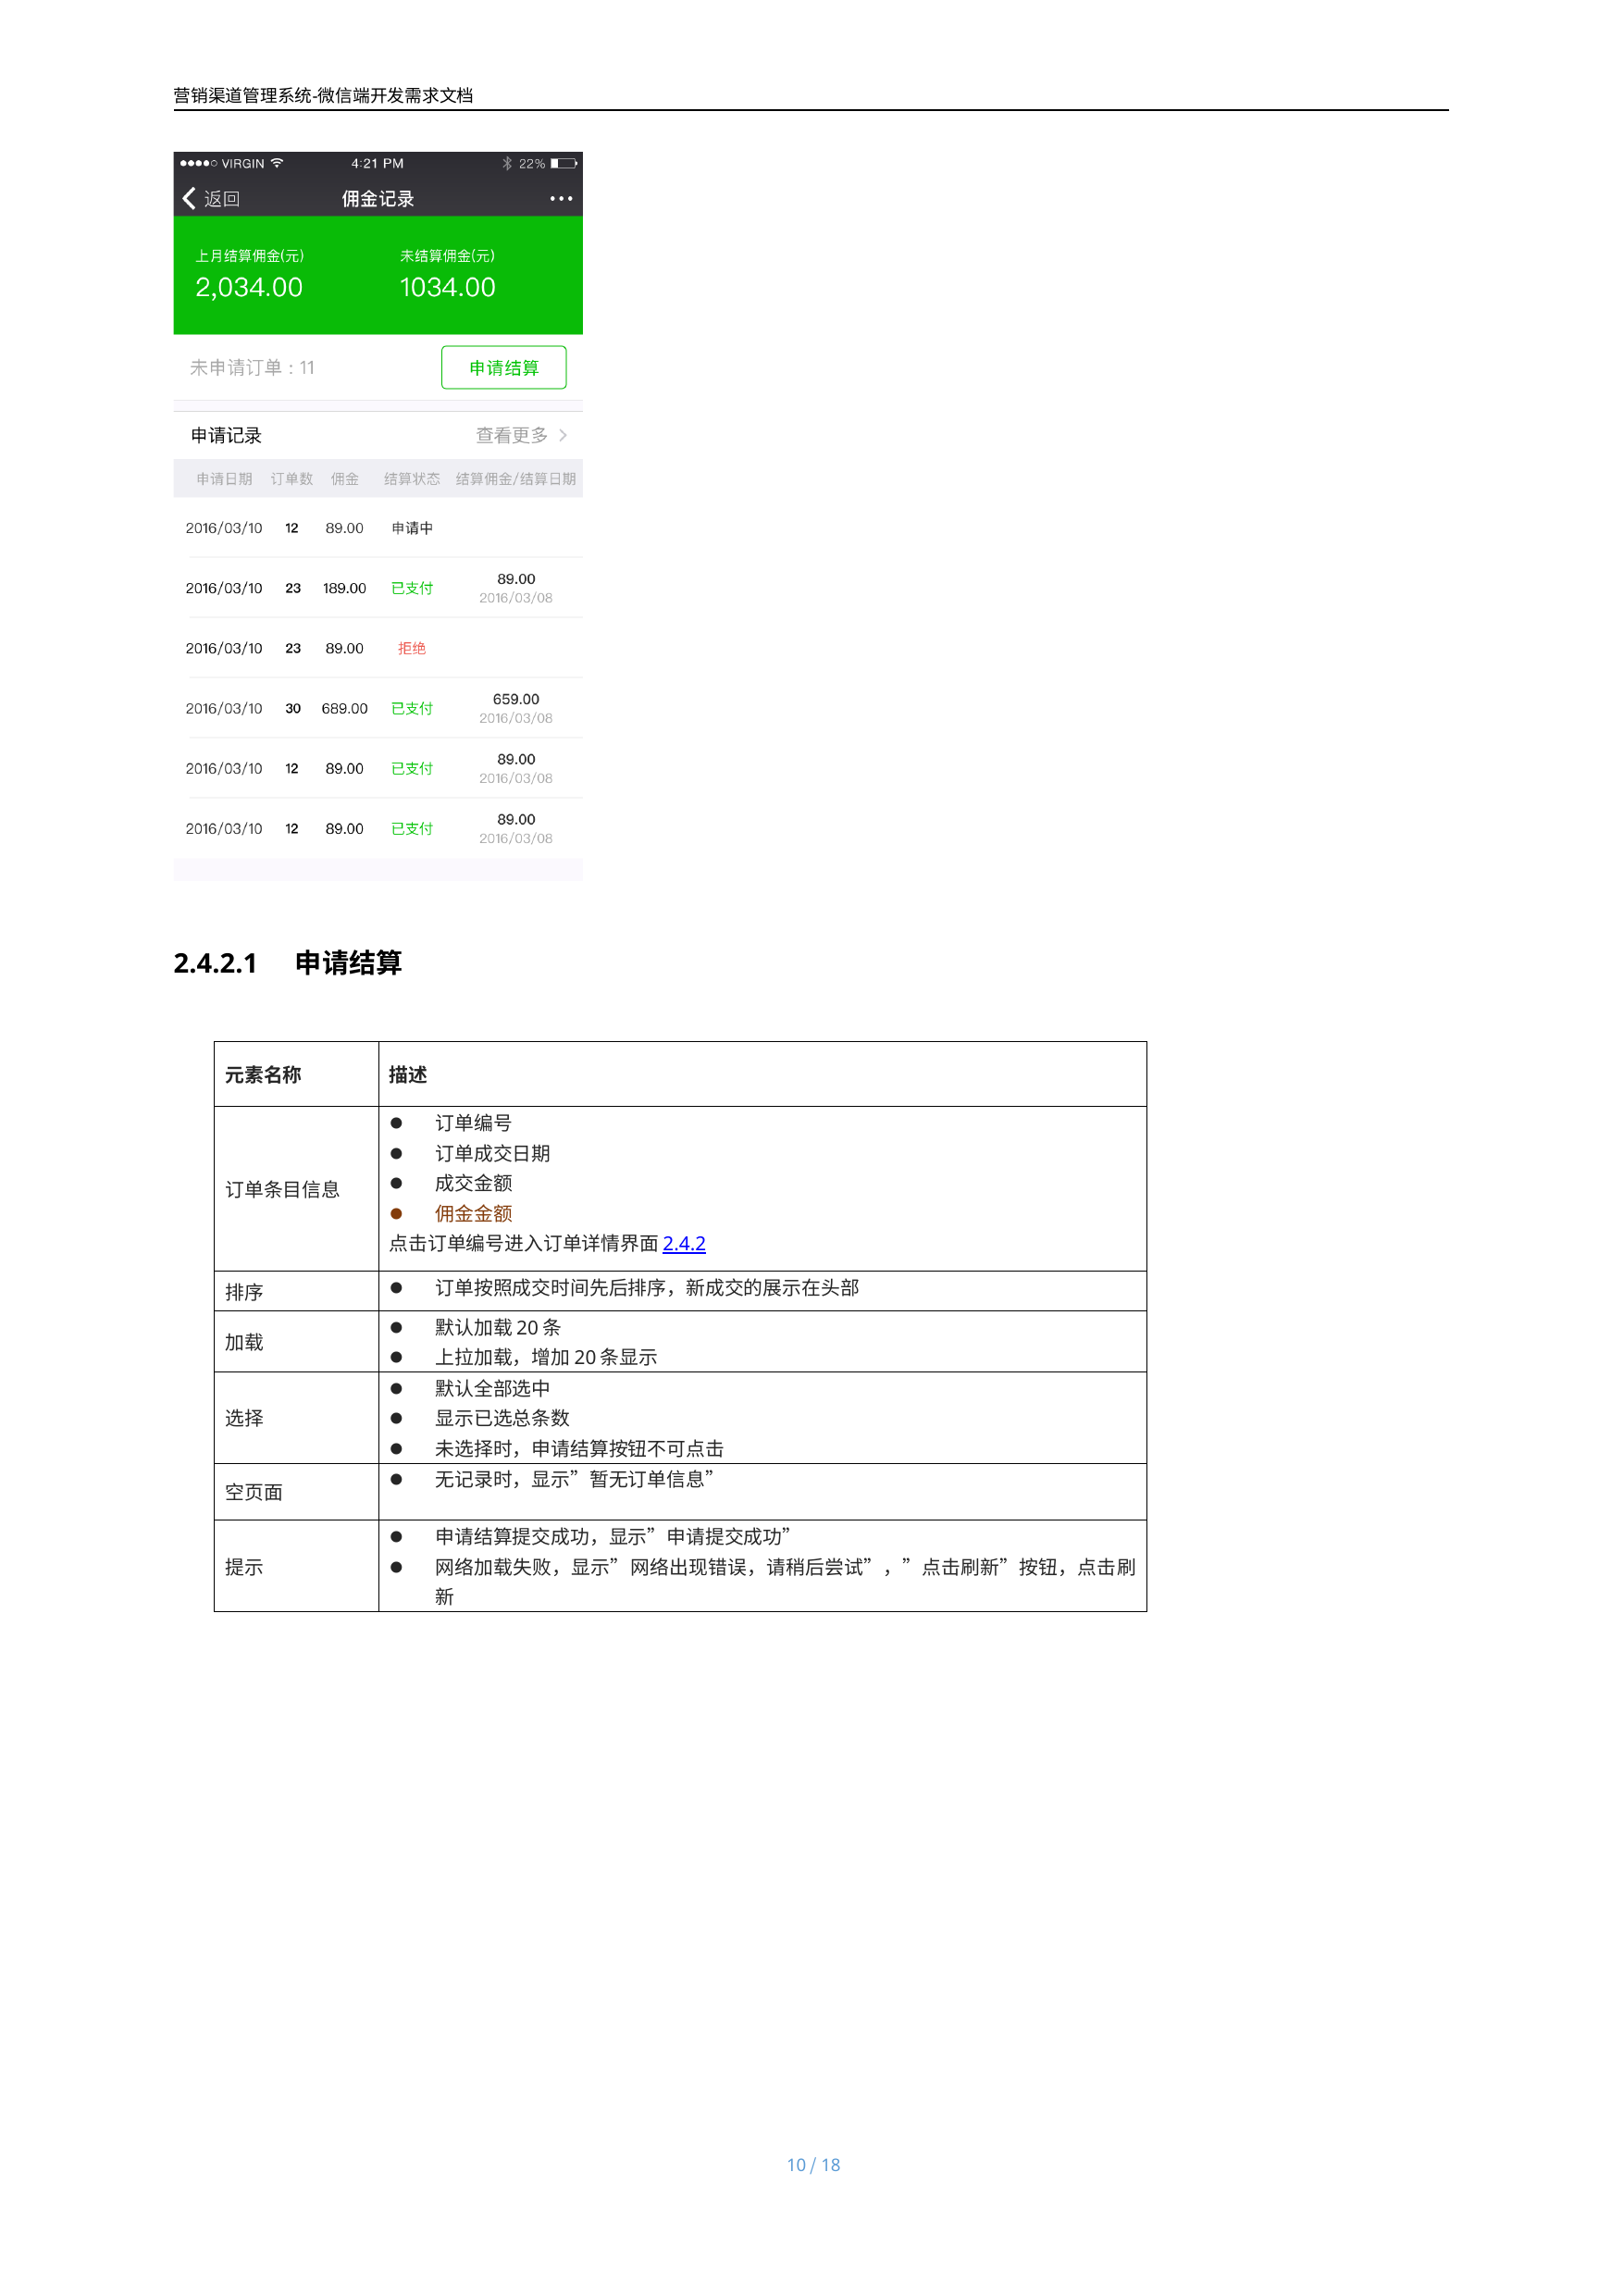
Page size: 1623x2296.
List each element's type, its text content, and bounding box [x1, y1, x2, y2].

table_cell 订单按照成交时间先后排序，新成交的展示在头部 [379, 1272, 1146, 1310]
table_cell 加载 [215, 1311, 378, 1371]
table_cell 默认加载20条 上拉加载，增加20条显示 [379, 1311, 1146, 1371]
table_cell 默认全部选中 显示已选总条数 未选择时，申请结算按钮不可点击 [379, 1372, 1146, 1463]
picture [173, 152, 583, 881]
table_cell 申请结算提交成功，显示”申请提交成功” 网络加载失败，显示”网络出现错误，请稍后尝试”，”点击刷新”按钮，点击刷新 [379, 1520, 1146, 1611]
table_cell 订单条目信息 [215, 1107, 378, 1271]
table_header 描述 [379, 1042, 1146, 1106]
table_cell 提示 [215, 1520, 378, 1611]
table_cell 空页面 [215, 1464, 378, 1520]
table_cell 排序 [215, 1272, 378, 1310]
table_cell 无记录时，显示”暂无订单信息” [379, 1464, 1146, 1520]
table_cell 订单编号 订单成交日期 成交金额 佣金金额 点击订单编号进入订单详情界面2.4.2 [379, 1107, 1146, 1271]
table_header 元素名称 [215, 1042, 378, 1106]
table_cell 选择 [215, 1372, 378, 1463]
subtitle 申请结算 [173, 931, 1449, 991]
